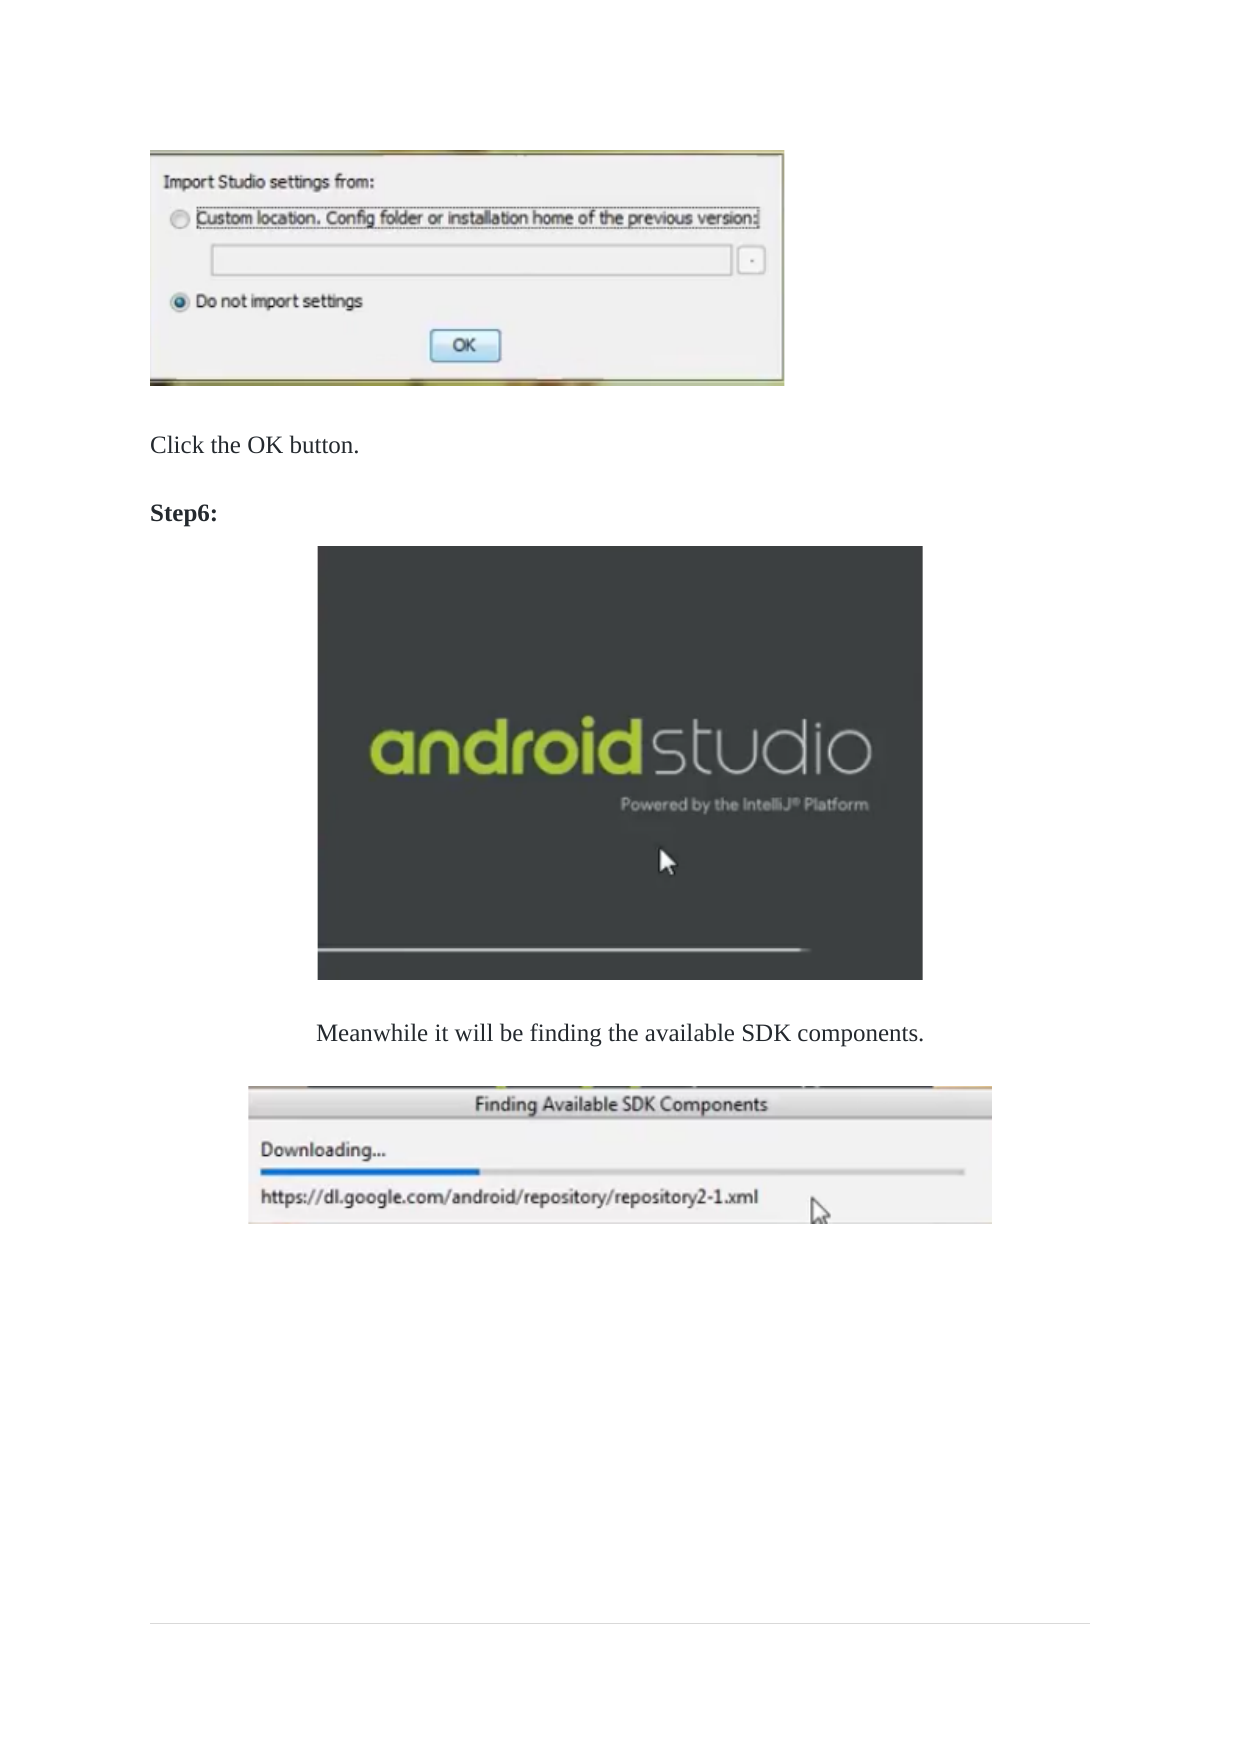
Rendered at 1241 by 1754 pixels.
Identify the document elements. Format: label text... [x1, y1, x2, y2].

text Meanwhile it will be finding the available SDK components. [150, 1018, 1090, 1047]
picture [317, 546, 923, 980]
picture [150, 150, 785, 386]
picture [248, 1086, 992, 1224]
text Click the OK button. [150, 430, 1090, 459]
text Step6: [150, 498, 1090, 527]
